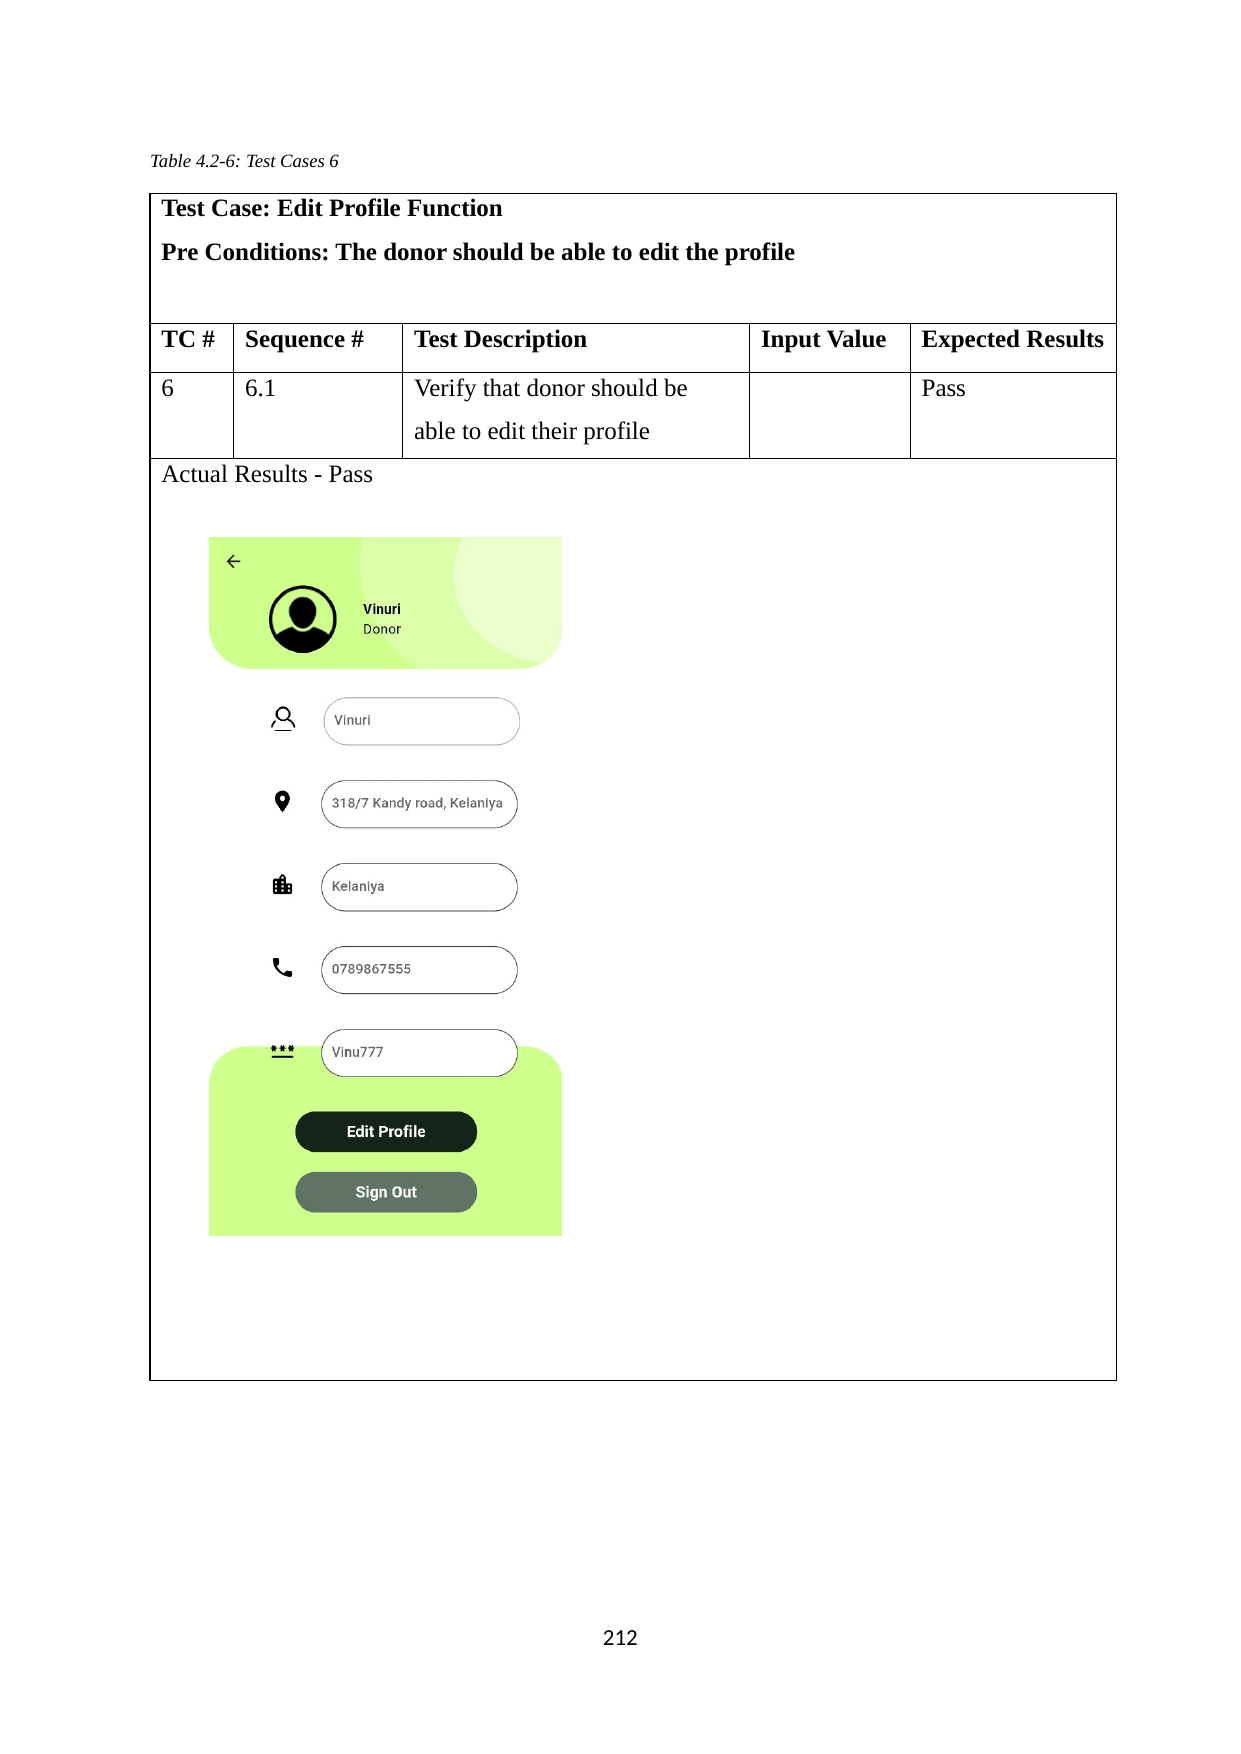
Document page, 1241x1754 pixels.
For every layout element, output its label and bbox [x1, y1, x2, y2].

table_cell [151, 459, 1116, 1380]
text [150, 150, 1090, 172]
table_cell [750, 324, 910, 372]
picture [209, 537, 563, 1236]
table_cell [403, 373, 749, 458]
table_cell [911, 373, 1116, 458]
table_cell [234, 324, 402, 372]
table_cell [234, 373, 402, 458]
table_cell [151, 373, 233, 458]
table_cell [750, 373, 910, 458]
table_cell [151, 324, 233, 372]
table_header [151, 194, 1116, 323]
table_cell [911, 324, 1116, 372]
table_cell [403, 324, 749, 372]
